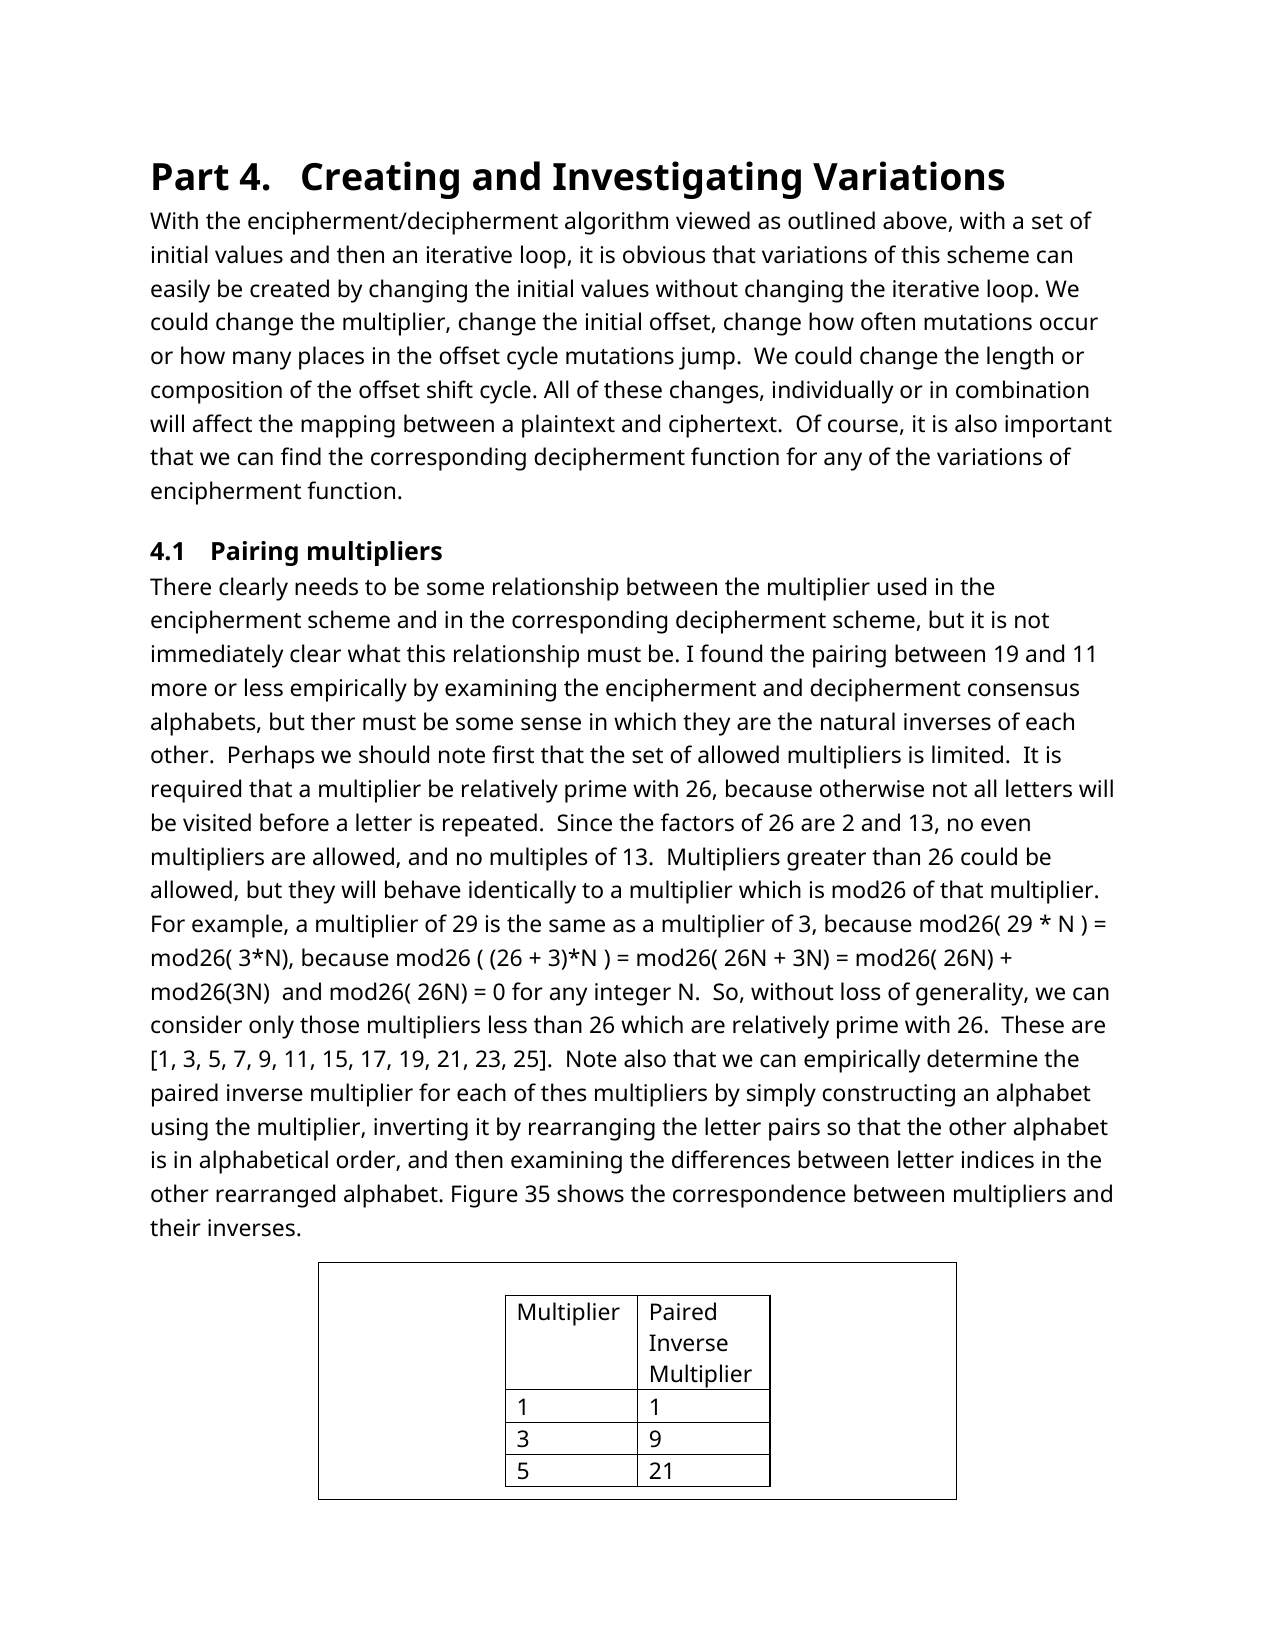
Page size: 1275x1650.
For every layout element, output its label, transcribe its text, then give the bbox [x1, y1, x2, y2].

list Pairing multipliers [150, 534, 1125, 568]
table_header [319, 1263, 956, 1499]
list Creating and Investigating Variations [150, 150, 1125, 201]
text There clearly needs to be some relationship between the multiplier used in the encipherment scheme and in the corresponding decipherment scheme, but it is not immediately clear what this relationship must be. I found the pairing between 19 and 11 more or less empirically by examining the encipherment and decipherment consensus alphabets, but ther must be some sense in which they are the natural inverses of each other. Perhaps we should note first that the set of allowed multipliers is limited. It is required that a multiplier be relatively prime with 26, because otherwise not all letters will be visited before a letter is repeated. Since the factors of 26 are 2 and 13, no even multipliers are allowed, and no multiples of 13. Multipliers greater than 26 could be allowed, but they will behave identically to a multiplier which is mod26 of that multiplier. For example, a multiplier of 29 is the same as a multiplier of 3, because mod26( 29 * N ) = mod26( 3*N), because mod26 ( (26 + 3)*N ) = mod26( 26N + 3N) = mod26( 26N) + mod26(3N) and mod26( 26N) = 0 for any integer N. So, without loss of generality, we can consider only those multipliers less than 26 which are relatively prime with 26. These are [1, 3, 5, 7, 9, 11, 15, 17, 19, 21, 23, 25]. Note also that we can empirically determine the paired inverse multiplier for each of thes multipliers by simply constructing an alphabet using the multiplier, inverting it by rearranging the letter pairs so that the other alphabet is in alphabetical order, and then examining the differences between letter indices in the other rearranged alphabet. Figure 35 shows the correspondence between multipliers and their inverses. [150, 571, 1125, 1243]
text With the encipherment/decipherment algorithm viewed as outlined above, with a set of initial values and then an iterative loop, it is obvious that variations of this scheme can easily be created by changing the initial values without changing the iterative loop. We could change the multiplier, change the initial offset, change how often mutations occur or how many places in the offset cycle mutations jump. We could change the length or composition of the offset shift cycle. All of these changes, individually or in combination will affect the mapping between a plaintext and ciphertext. Of course, it is also important that we can find the corresponding decipherment function for any of the variations of encipherment function. [150, 205, 1125, 506]
